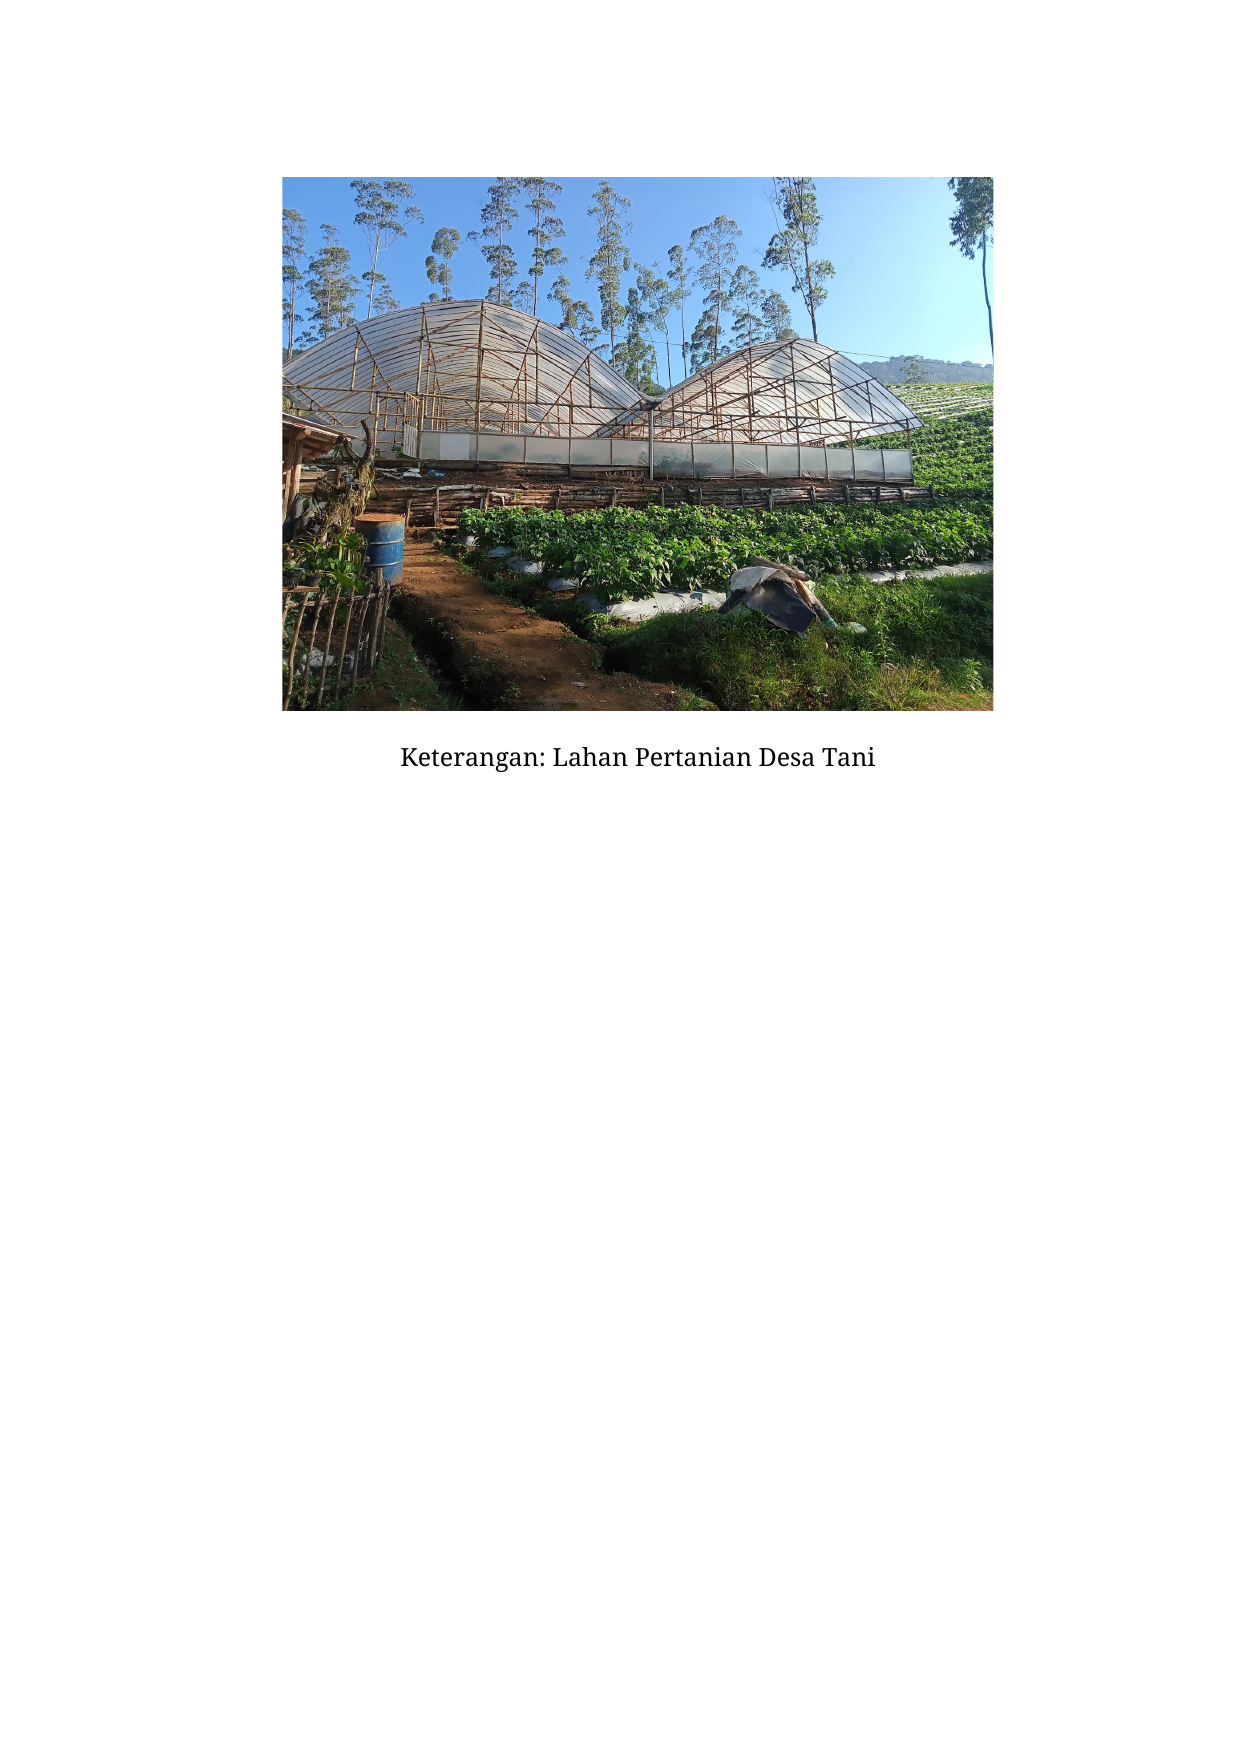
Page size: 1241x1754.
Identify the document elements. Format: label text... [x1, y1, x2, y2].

table_cell Keterangan: Lahan Pertanian Desa Tani [225, 740, 1051, 804]
picture [282, 177, 994, 711]
table_header [225, 177, 1051, 740]
